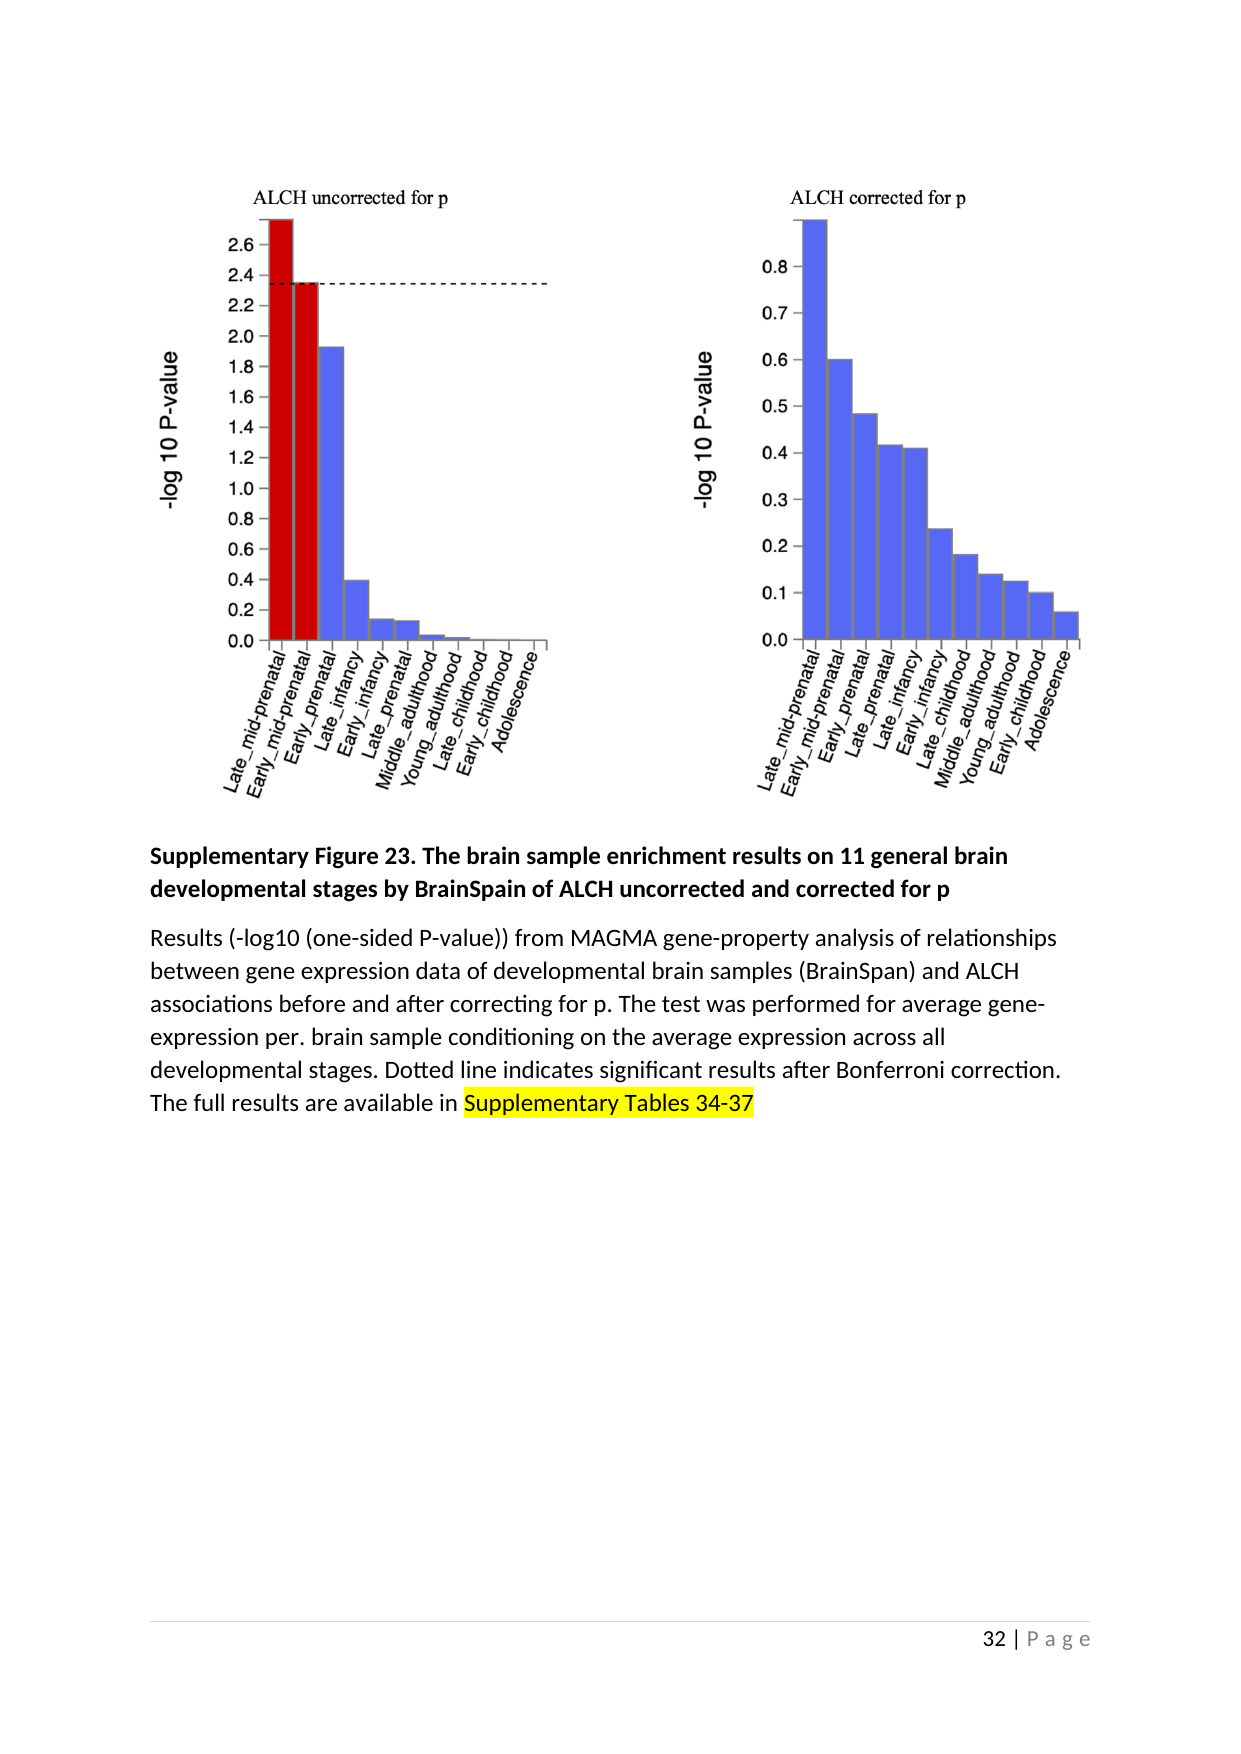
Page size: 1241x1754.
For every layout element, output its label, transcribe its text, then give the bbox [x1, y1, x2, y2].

picture [150, 182, 1091, 805]
text Results (-log10 (one-sided P-value)) from MAGMA gene-property analysis of relationships between gene expression data of developmental brain samples (BrainSpan) and ALCH associations before and after correcting for p. The test was performed for average gene-expression per. brain sample conditioning on the average expression across all developmental stages. Dotted line indicates significant results after Bonferroni correction. The full results are available in Supplementary Tables 34-37 [150, 922, 1090, 1118]
text Supplementary Figure 23. The brain sample enrichment results on 11 general brain developmental stages by BrainSpain of ALCH uncorrected and corrected for p [150, 840, 1090, 903]
